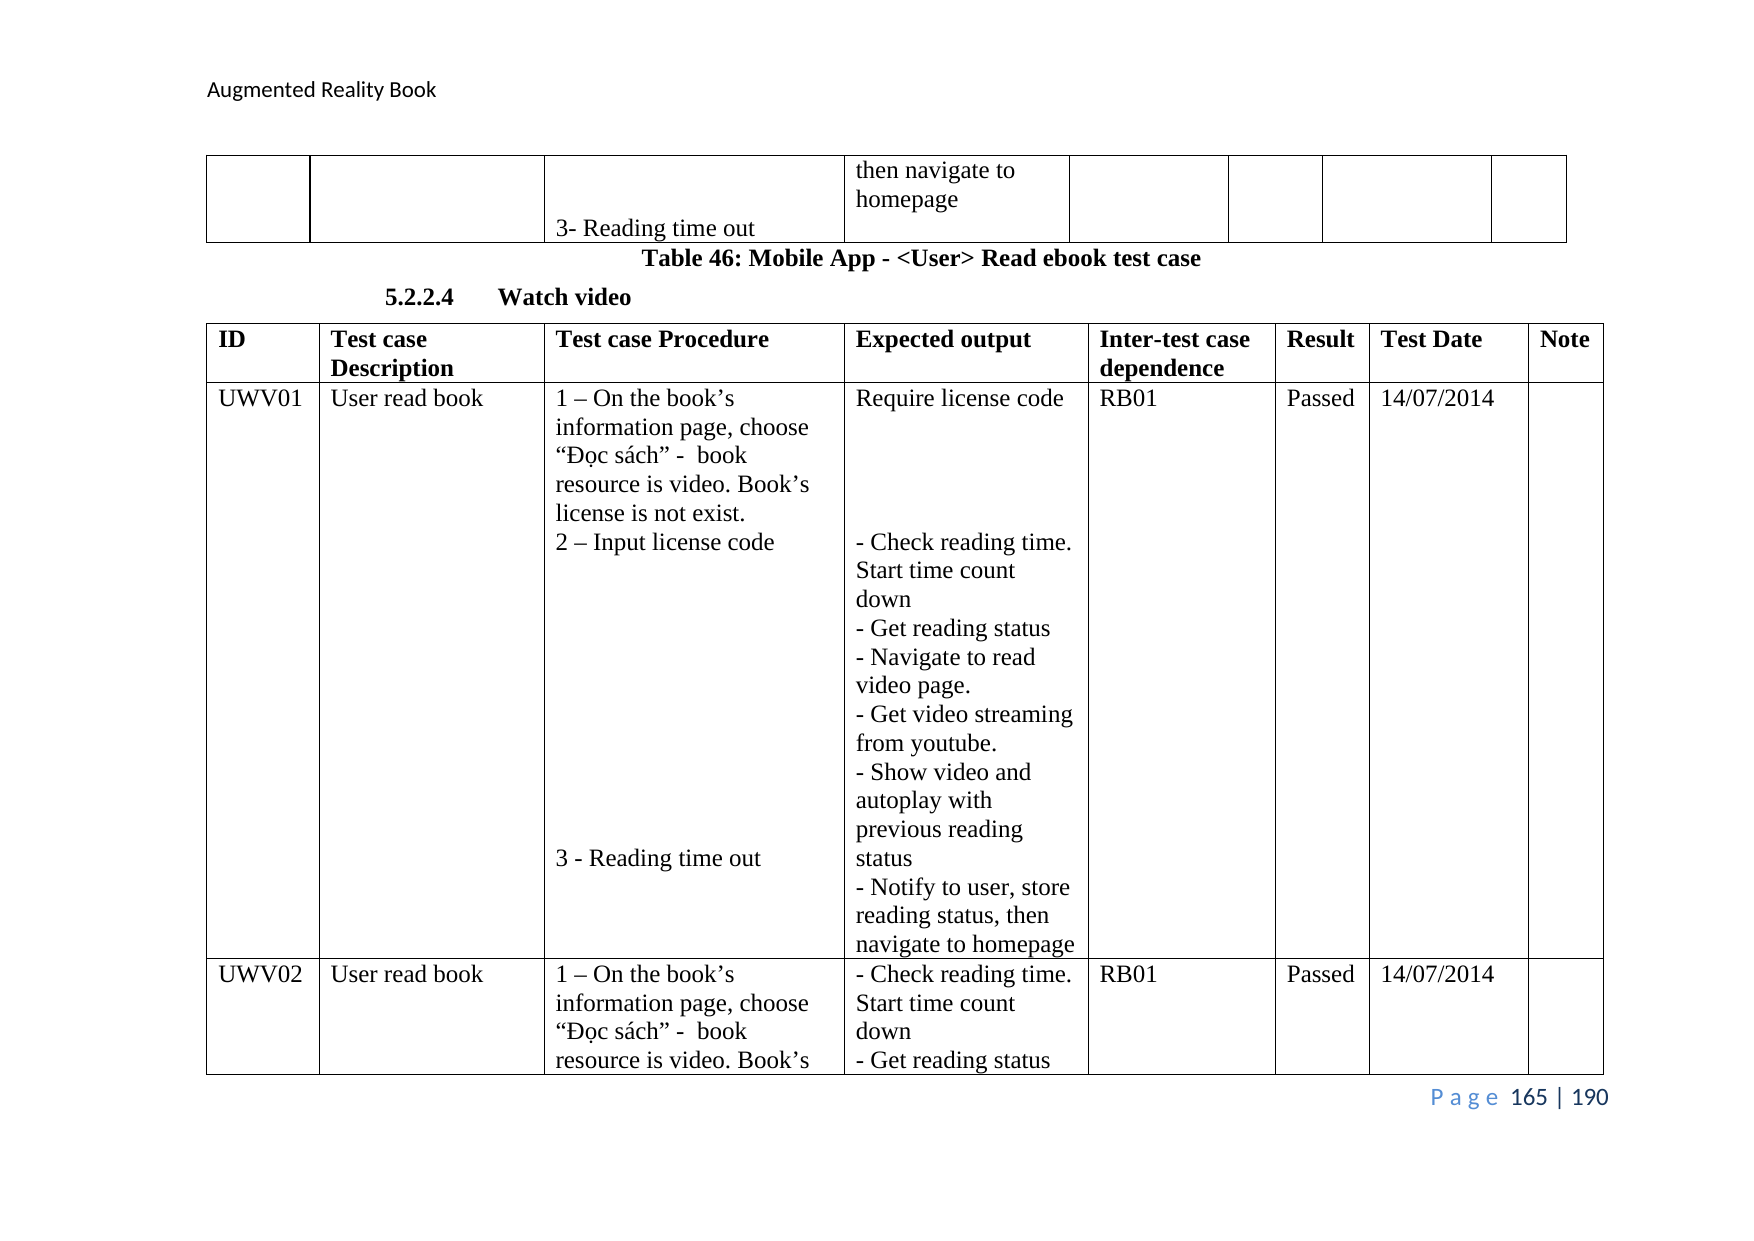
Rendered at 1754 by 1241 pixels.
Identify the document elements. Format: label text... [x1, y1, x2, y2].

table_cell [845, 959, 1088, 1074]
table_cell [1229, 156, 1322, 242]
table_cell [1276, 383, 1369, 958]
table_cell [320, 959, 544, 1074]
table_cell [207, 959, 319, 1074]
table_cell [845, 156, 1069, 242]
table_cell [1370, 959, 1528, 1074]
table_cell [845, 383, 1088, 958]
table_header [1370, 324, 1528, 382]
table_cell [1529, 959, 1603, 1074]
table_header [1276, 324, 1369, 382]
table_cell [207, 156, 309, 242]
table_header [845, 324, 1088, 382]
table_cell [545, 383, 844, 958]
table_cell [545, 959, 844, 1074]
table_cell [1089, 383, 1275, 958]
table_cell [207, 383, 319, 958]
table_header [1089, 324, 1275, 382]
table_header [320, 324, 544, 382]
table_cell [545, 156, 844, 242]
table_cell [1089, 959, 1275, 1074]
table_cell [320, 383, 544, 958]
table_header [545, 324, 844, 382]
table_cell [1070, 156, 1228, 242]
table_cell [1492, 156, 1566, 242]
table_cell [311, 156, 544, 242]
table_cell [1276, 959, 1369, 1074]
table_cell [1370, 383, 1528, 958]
subtitle Watch video [385, 282, 1636, 311]
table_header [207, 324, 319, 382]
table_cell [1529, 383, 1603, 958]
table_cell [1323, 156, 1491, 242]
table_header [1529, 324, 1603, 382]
